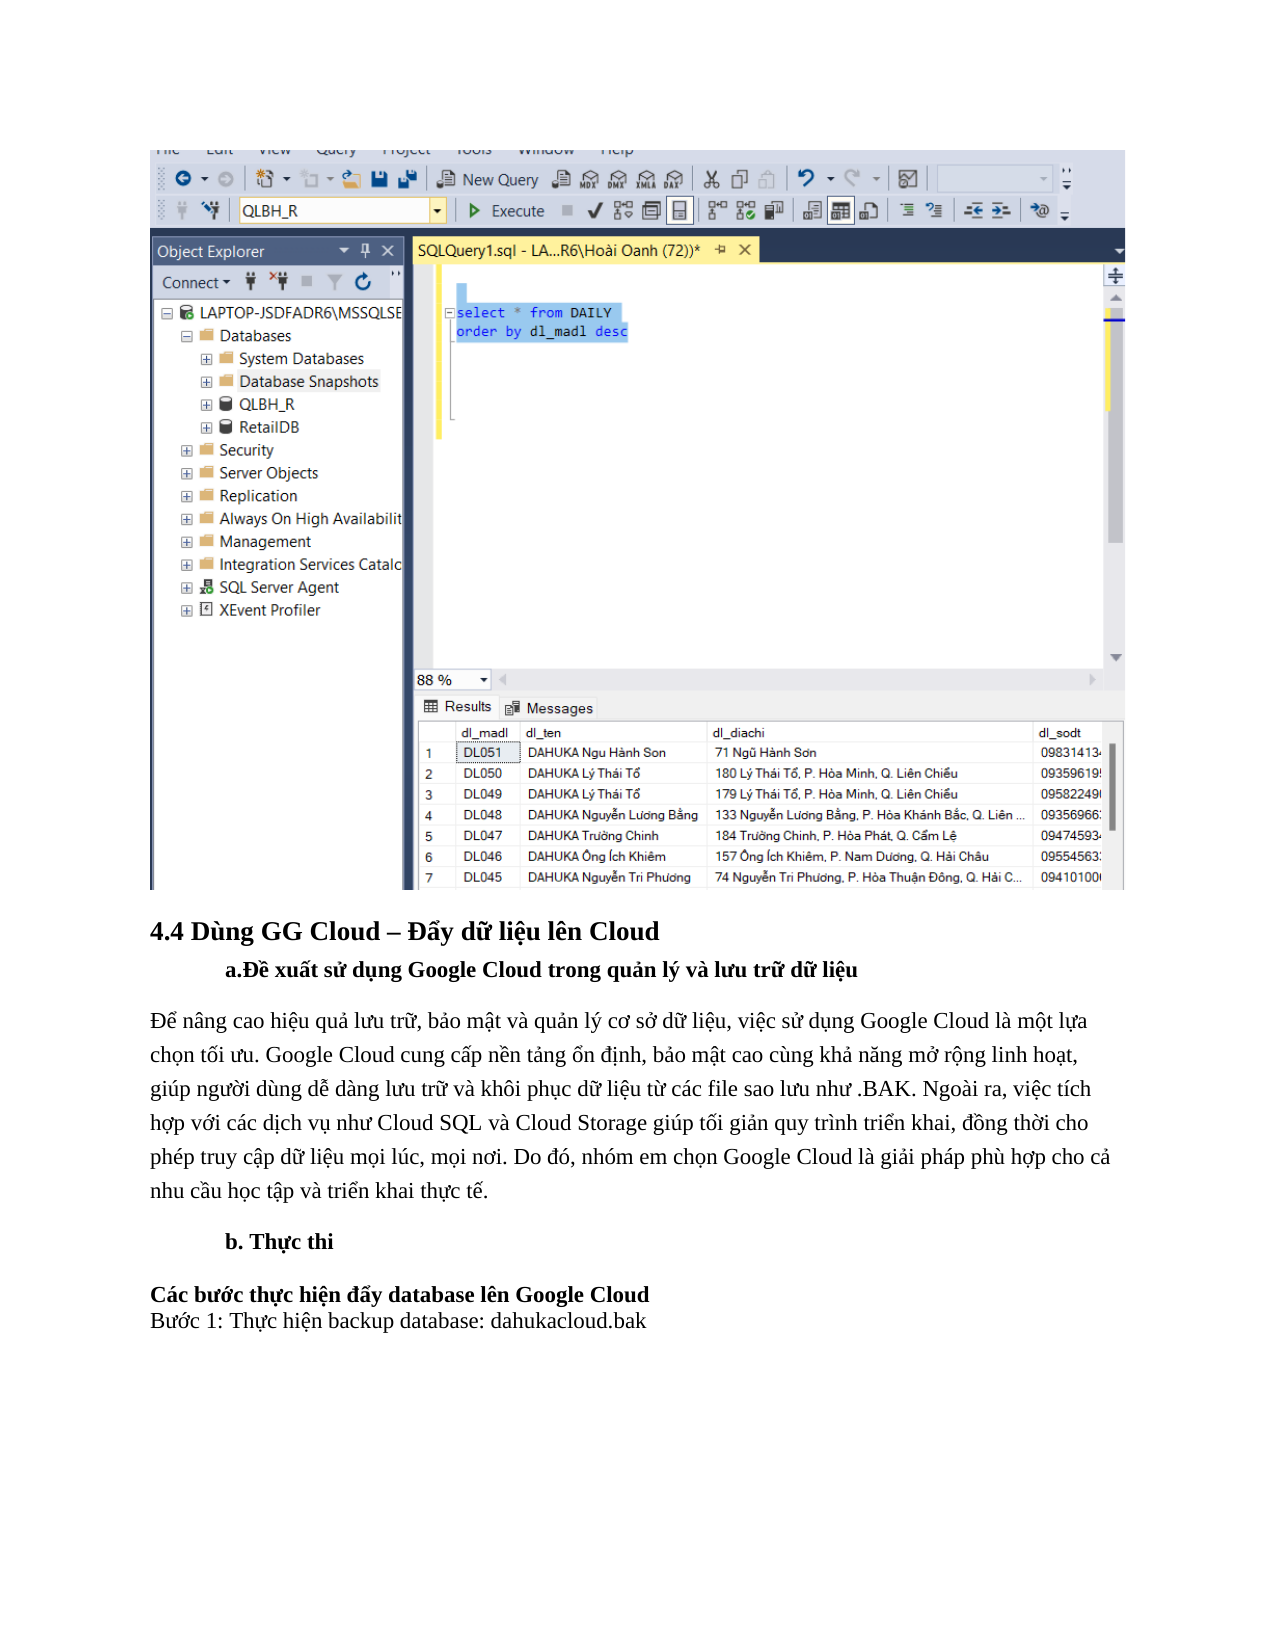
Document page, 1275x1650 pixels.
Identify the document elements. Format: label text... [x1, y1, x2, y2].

text a.Đề xuất sử dụng Google Cloud trong quản lý và lưu trữ dữ liệu [225, 956, 1125, 982]
subtitle 4.4 Dùng GG Cloud – Đẩy dữ liệu lên Cloud [150, 916, 1125, 947]
text b. Thực thi [150, 1228, 1125, 1255]
text Để nâng cao hiệu quả lưu trữ, bảo mật và quản lý cơ sở dữ liệu, việc sử dụng Google Cloud là một lựa chọn tối ưu. Google Cloud cung cấp nền tảng ổn định, bảo mật cao cùng khả năng mở rộng linh hoạt, giúp người dùng dễ dàng lưu trữ và khôi phục dữ liệu từ các file sao lưu như .BAK. Ngoài ra, việc tích hợp với các dịch vụ như Cloud SQL và Cloud Storage giúp tối giản quy trình triển khai, đồng thời cho phép truy cập dữ liệu mọi lúc, mọi nơi. Do đó, nhóm em chọn Google Cloud là giải pháp phù hợp cho cả nhu cầu học tập và triển khai thực tế. [150, 1007, 1125, 1204]
text Các bước thực hiện đẩy database lên Google Cloud Bước 1: Thực hiện backup database: dahukacloud.bak [150, 1281, 1125, 1333]
picture [150, 150, 1125, 890]
